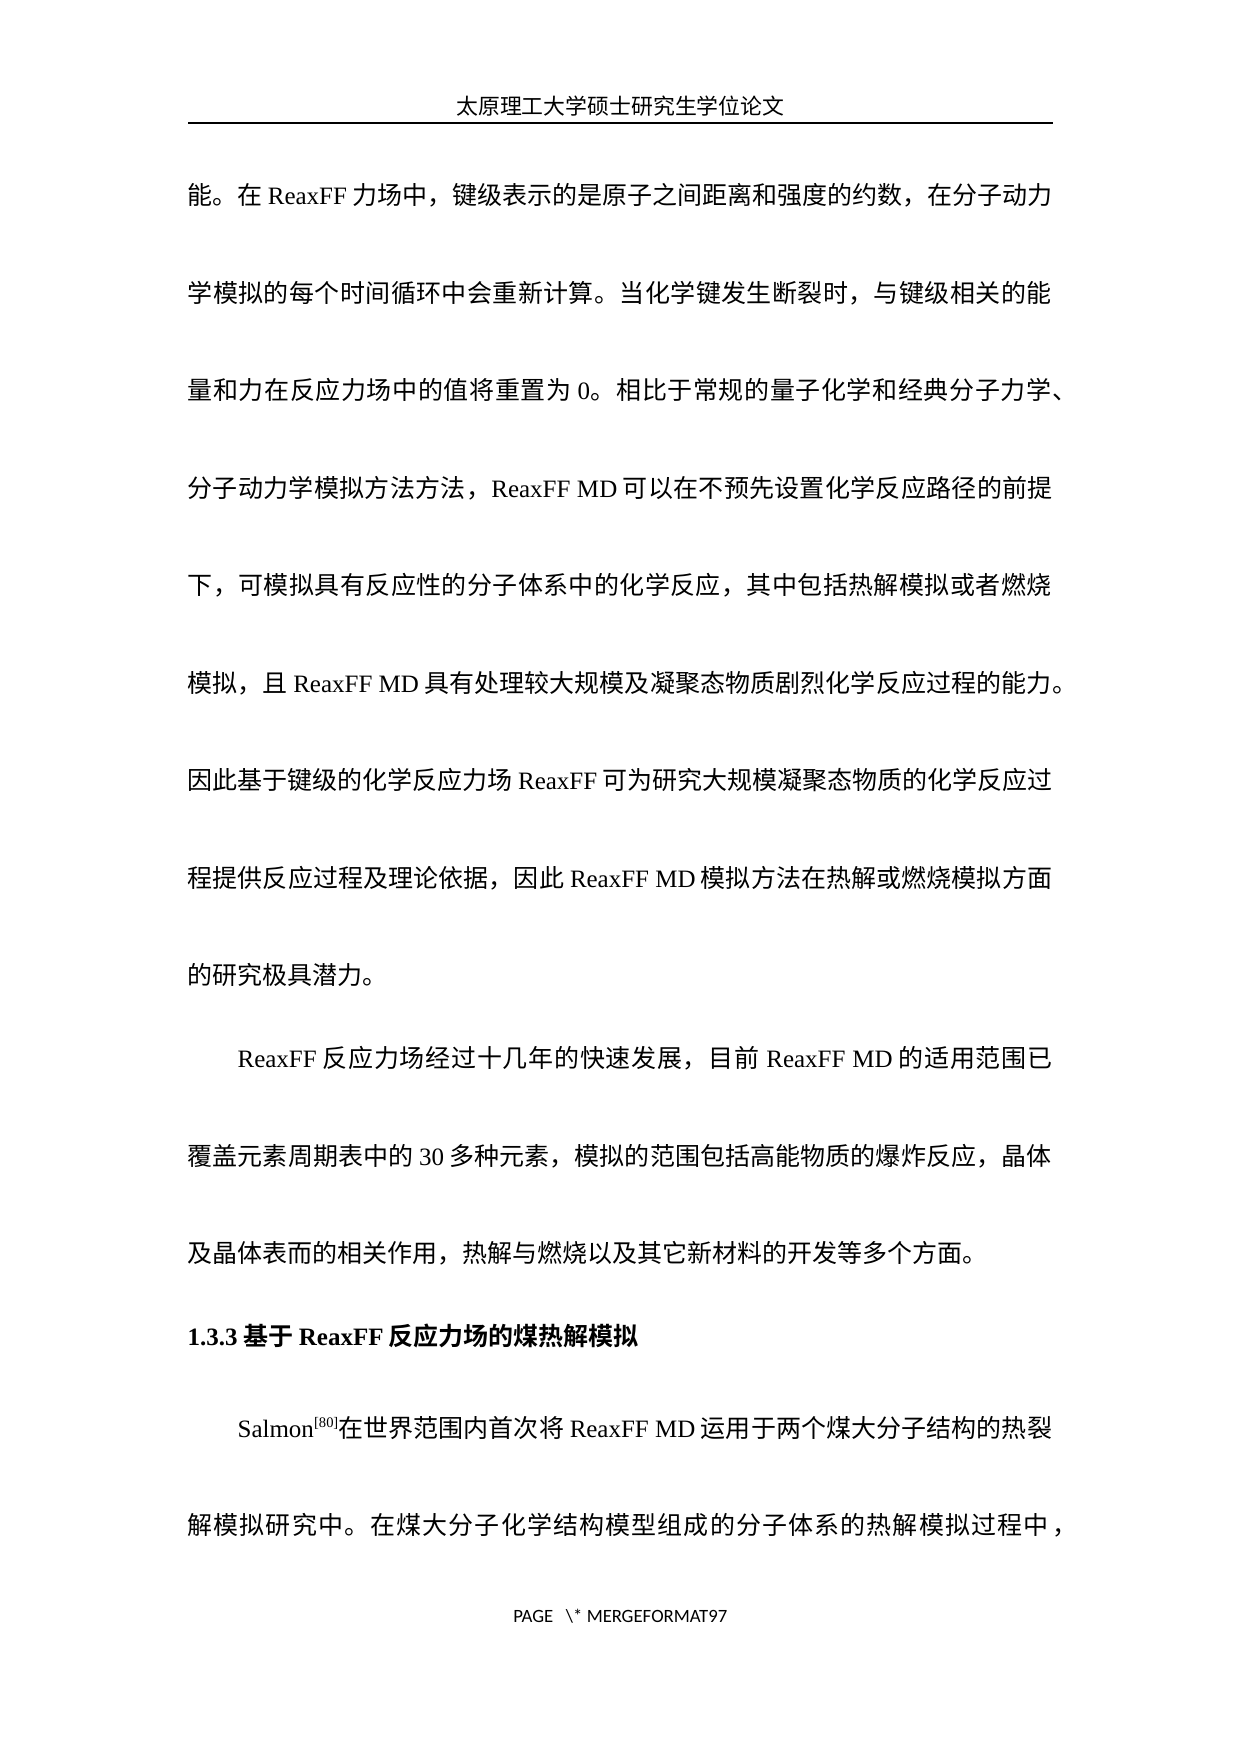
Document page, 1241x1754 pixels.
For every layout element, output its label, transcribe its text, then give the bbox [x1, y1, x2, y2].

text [187, 1394, 1053, 1556]
text 1.3.3 基于ReaxFF反应力场的煤热解模拟 [187, 1302, 1053, 1367]
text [187, 161, 1053, 1006]
text ReaxFF反应力场经过十几年的快速发展，目前ReaxFF MD的适用范围已覆盖元素周期表中的30多种元素，模拟的范围包括高能物质的爆炸反应，晶体及晶体表而的相关作用，热解与燃烧以及其它新材料的开发等多个方面。 [187, 1024, 1053, 1284]
